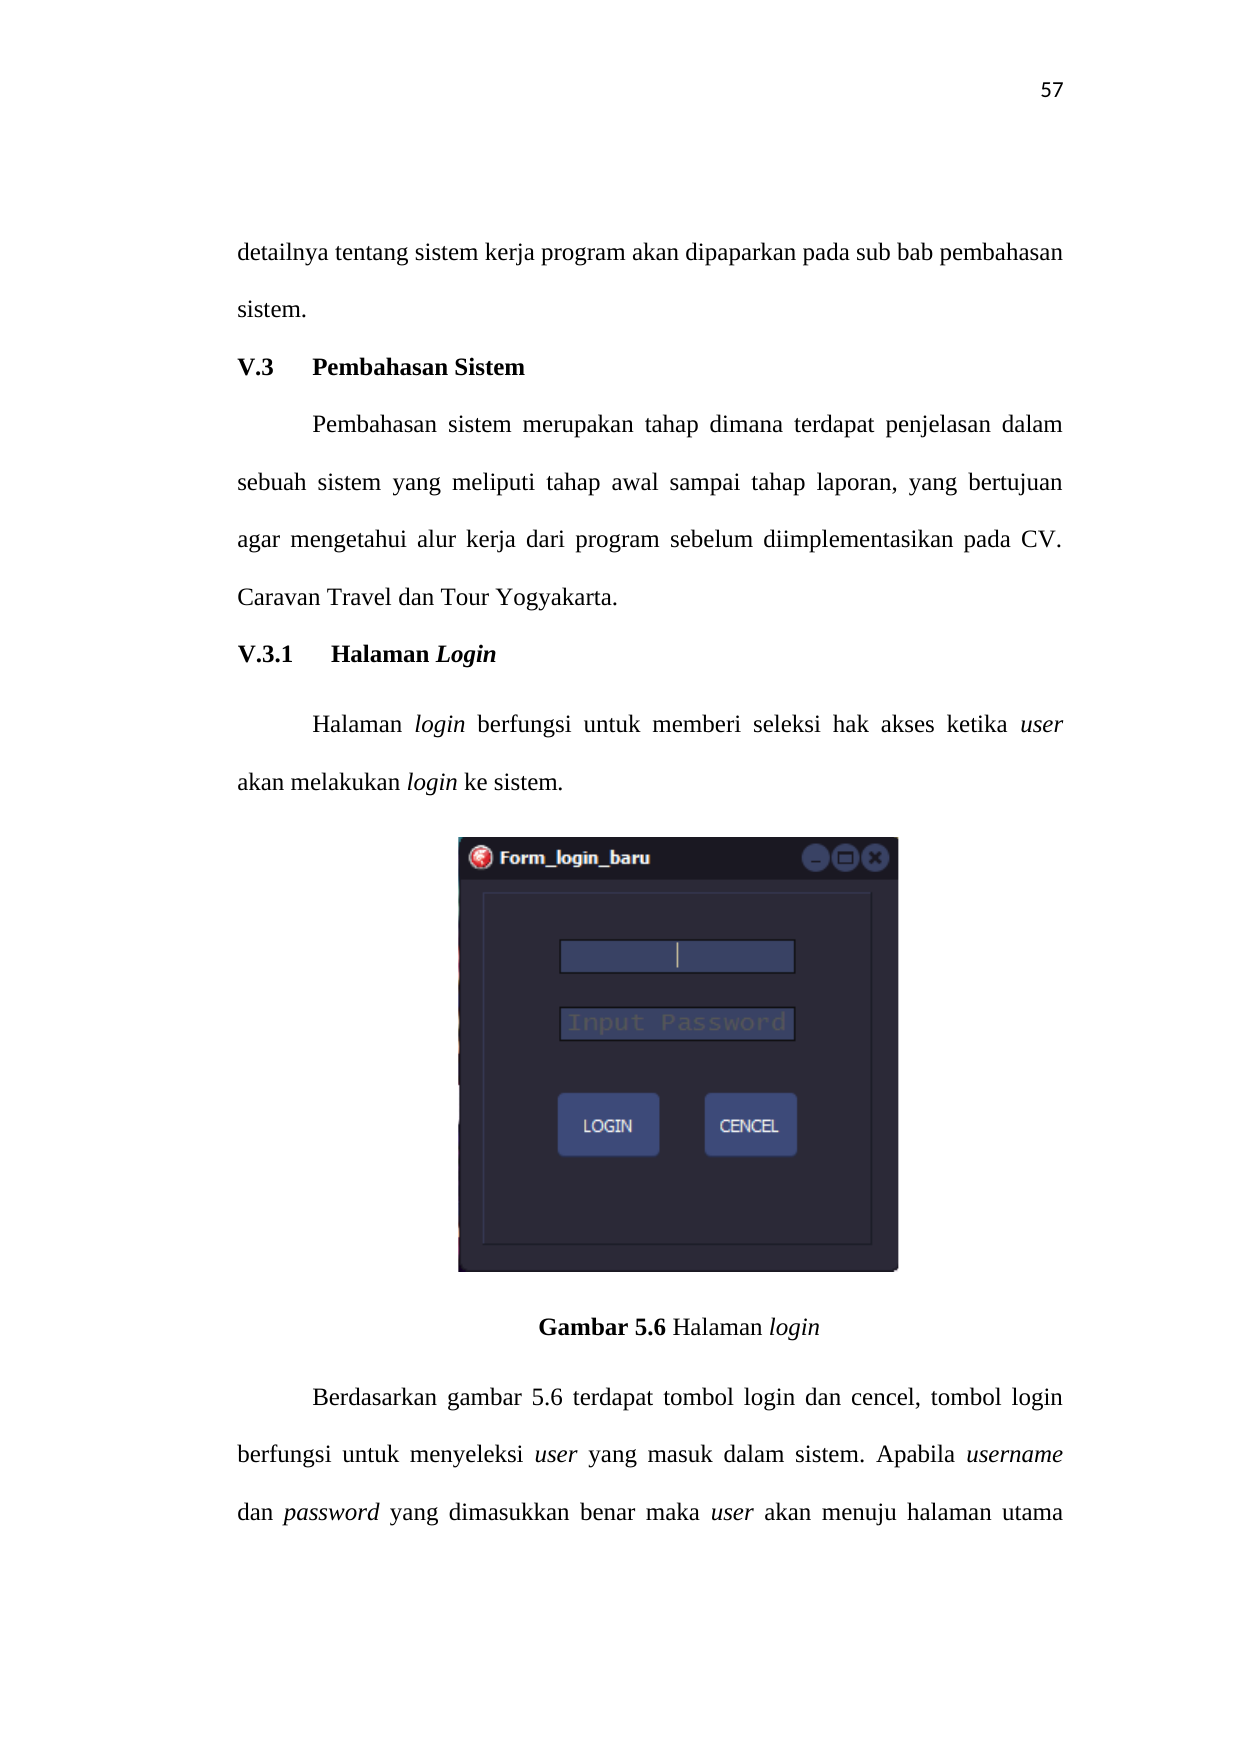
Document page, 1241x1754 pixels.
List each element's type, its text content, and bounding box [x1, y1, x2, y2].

picture [458, 837, 899, 1272]
text Halaman login berfungsi untuk memberi seleksi hak akses ketika user akan melakukan login ke sistem. [237, 709, 1063, 796]
text Pembahasan sistem merupakan tahap dimana terdapat penjelasan dalam sebuah sistem yang meliputi tahap awal sampai tahap laporan, yang bertujuan agar mengetahui alur kerja dari program sebelum diimplementasikan pada CV. Caravan Travel dan Tour Yogyakarta. [237, 409, 1063, 611]
text Gambar 5.6 Halaman login [237, 1312, 1063, 1341]
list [237, 237, 1063, 323]
text V.3 Pembahasan Sistem [237, 352, 1063, 381]
list Halaman Login [293, 639, 1063, 668]
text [237, 1382, 1063, 1526]
